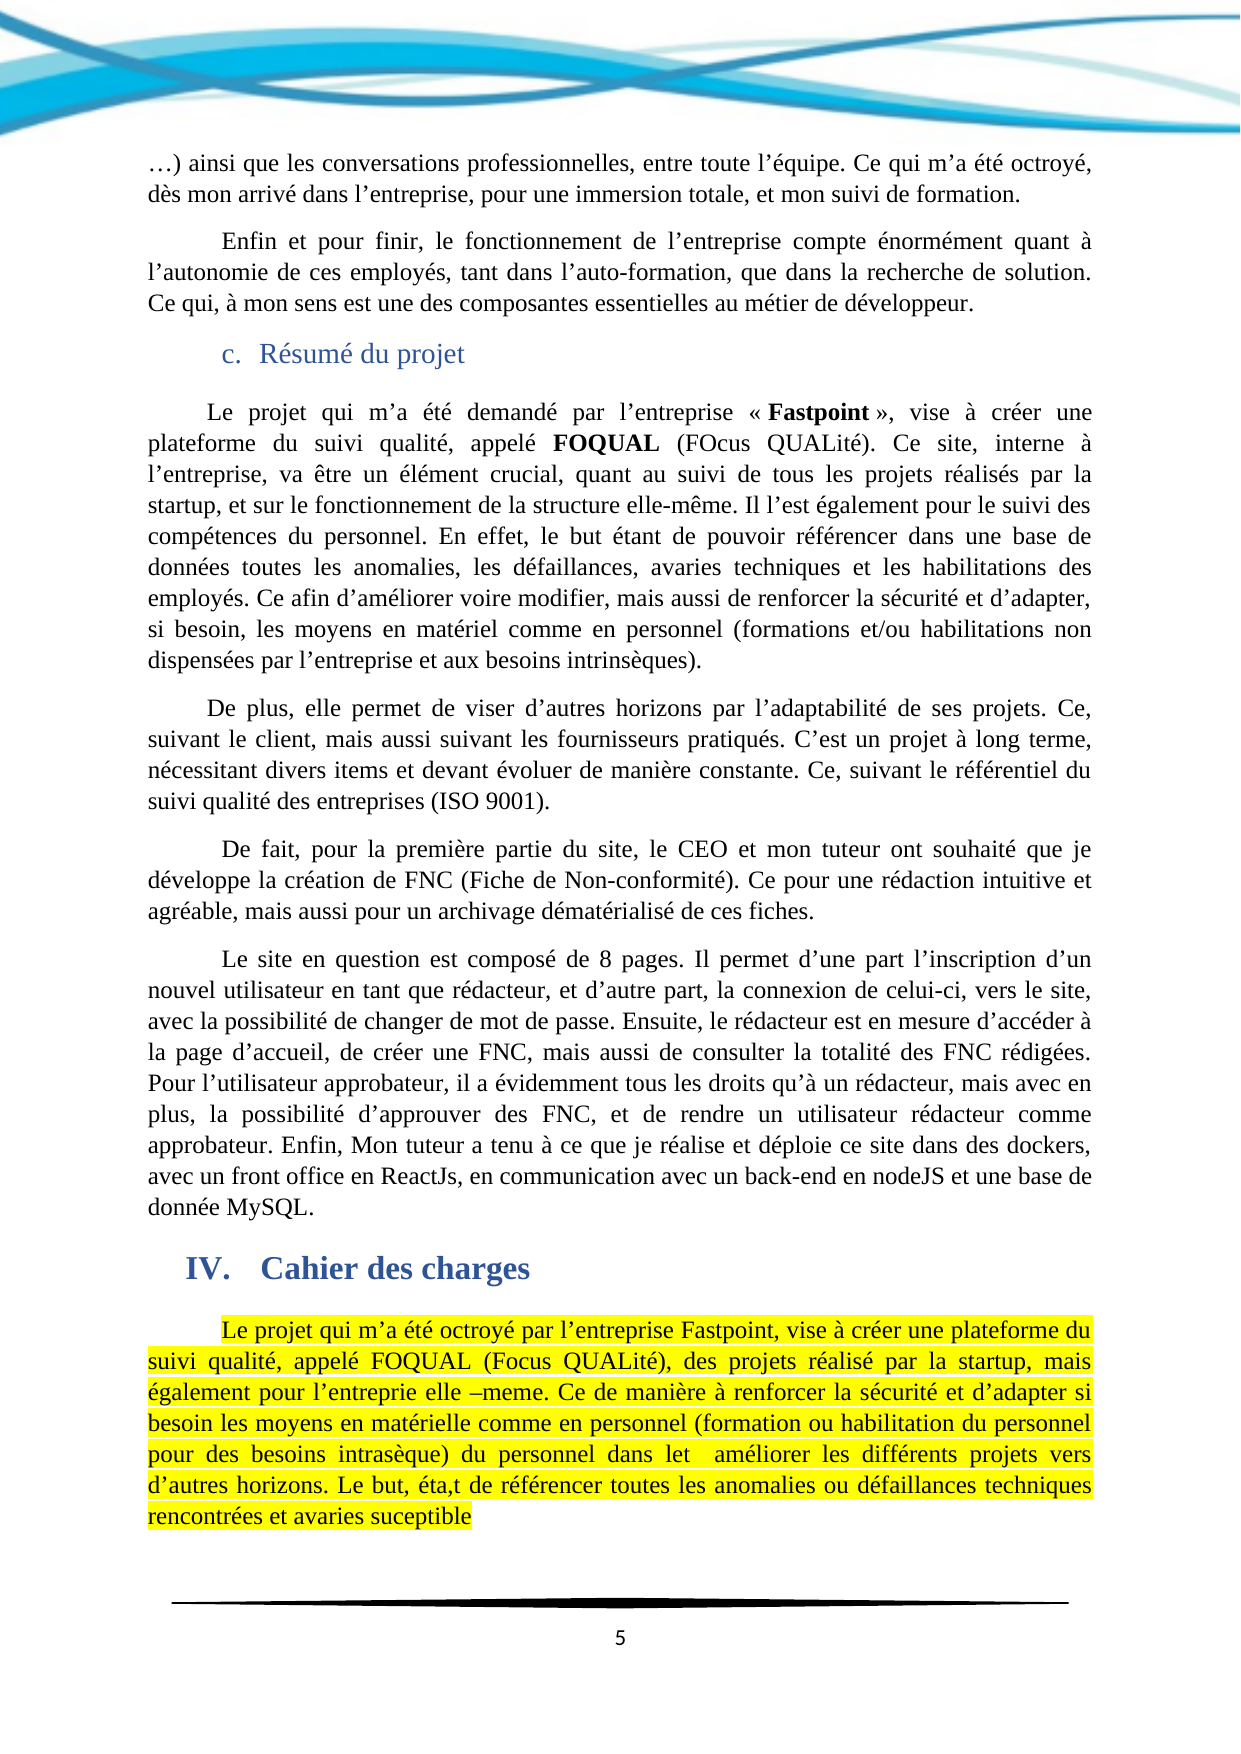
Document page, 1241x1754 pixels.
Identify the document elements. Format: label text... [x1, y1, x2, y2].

text Le projet qui m’a été demandé par l’entreprise « Fastpoint », vise à créer une plateforme du suivi qualité, appelé FOQUAL (FOcus QUALité). Ce site, interne à l’entreprise, va être un élément crucial, quant au suivi de tous les projets réalisés par la startup, et sur le fonctionnement de la structure elle-même. Il l’est également pour le suivi des compétences du personnel. En effet, le but étant de pouvoir référencer dans une base de données toutes les anomalies, les défaillances, avaries techniques et les habilitations des employés. Ce afin d’améliorer voire modifier, mais aussi de renforcer la sécurité et d’adapter, si besoin, les moyens en matériel comme en personnel (formations et/ou habilitations non dispensées par l’entreprise et aux besoins intrinsèques). [148, 397, 1093, 674]
text De fait, pour la première partie du site, le CEO et mon tuteur ont souhaité que je développe la création de FNC (Fiche de Non-conformité). Ce pour une rédaction intuitive et agréable, mais aussi pour un archivage dématérialisé de ces fiches. [148, 834, 1093, 925]
picture [0, 0, 1241, 147]
text De plus, elle permet de viser d’autres horizons par l’adaptabilité de ses projets. Ce, suivant le client, mais aussi suivant les fournisseurs pratiqués. C’est un projet à long terme, nécessitant divers items et devant évoluer de manière constante. Ce, suivant le référentiel du suivi qualité des entreprises (ISO 9001). [148, 693, 1093, 815]
subtitle Résumé du projet [221, 336, 1093, 370]
text Le site en question est composé de 8 pages. Il permet d’une part l’inscription d’un nouvel utilisateur en tant que rédacteur, et d’autre part, la connexion de celui-ci, vers le site, avec la possibilité de changer de mot de passe. Ensuite, le rédacteur est en mesure d’accéder à la page d’accueil, de créer une FNC, mais aussi de consulter la totalité des FNC rédigées. Pour l’utilisateur approbateur, il a évidemment tous les droits qu’à un rédacteur, mais avec en plus, la possibilité d’approuver des FNC, et de rendre un utilisateur rédacteur comme approbateur. Enfin, Mon tuteur a tenu à ce que je réalise et déploie ce site dans des dockers, avec un front office en ReactJs, en communication avec un back-end en nodeJS et une base de donnée MySQL. [148, 944, 1093, 1221]
subtitle Cahier des charges [185, 1248, 1093, 1287]
text Enfin et pour finir, le fonctionnement de l’entreprise compte énormément quant à l’autonomie de ces employés, tant dans l’auto-formation, que dans la recherche de solution. Ce qui, à mon sens est une des composantes essentielles au métier de développeur. [148, 226, 1093, 317]
